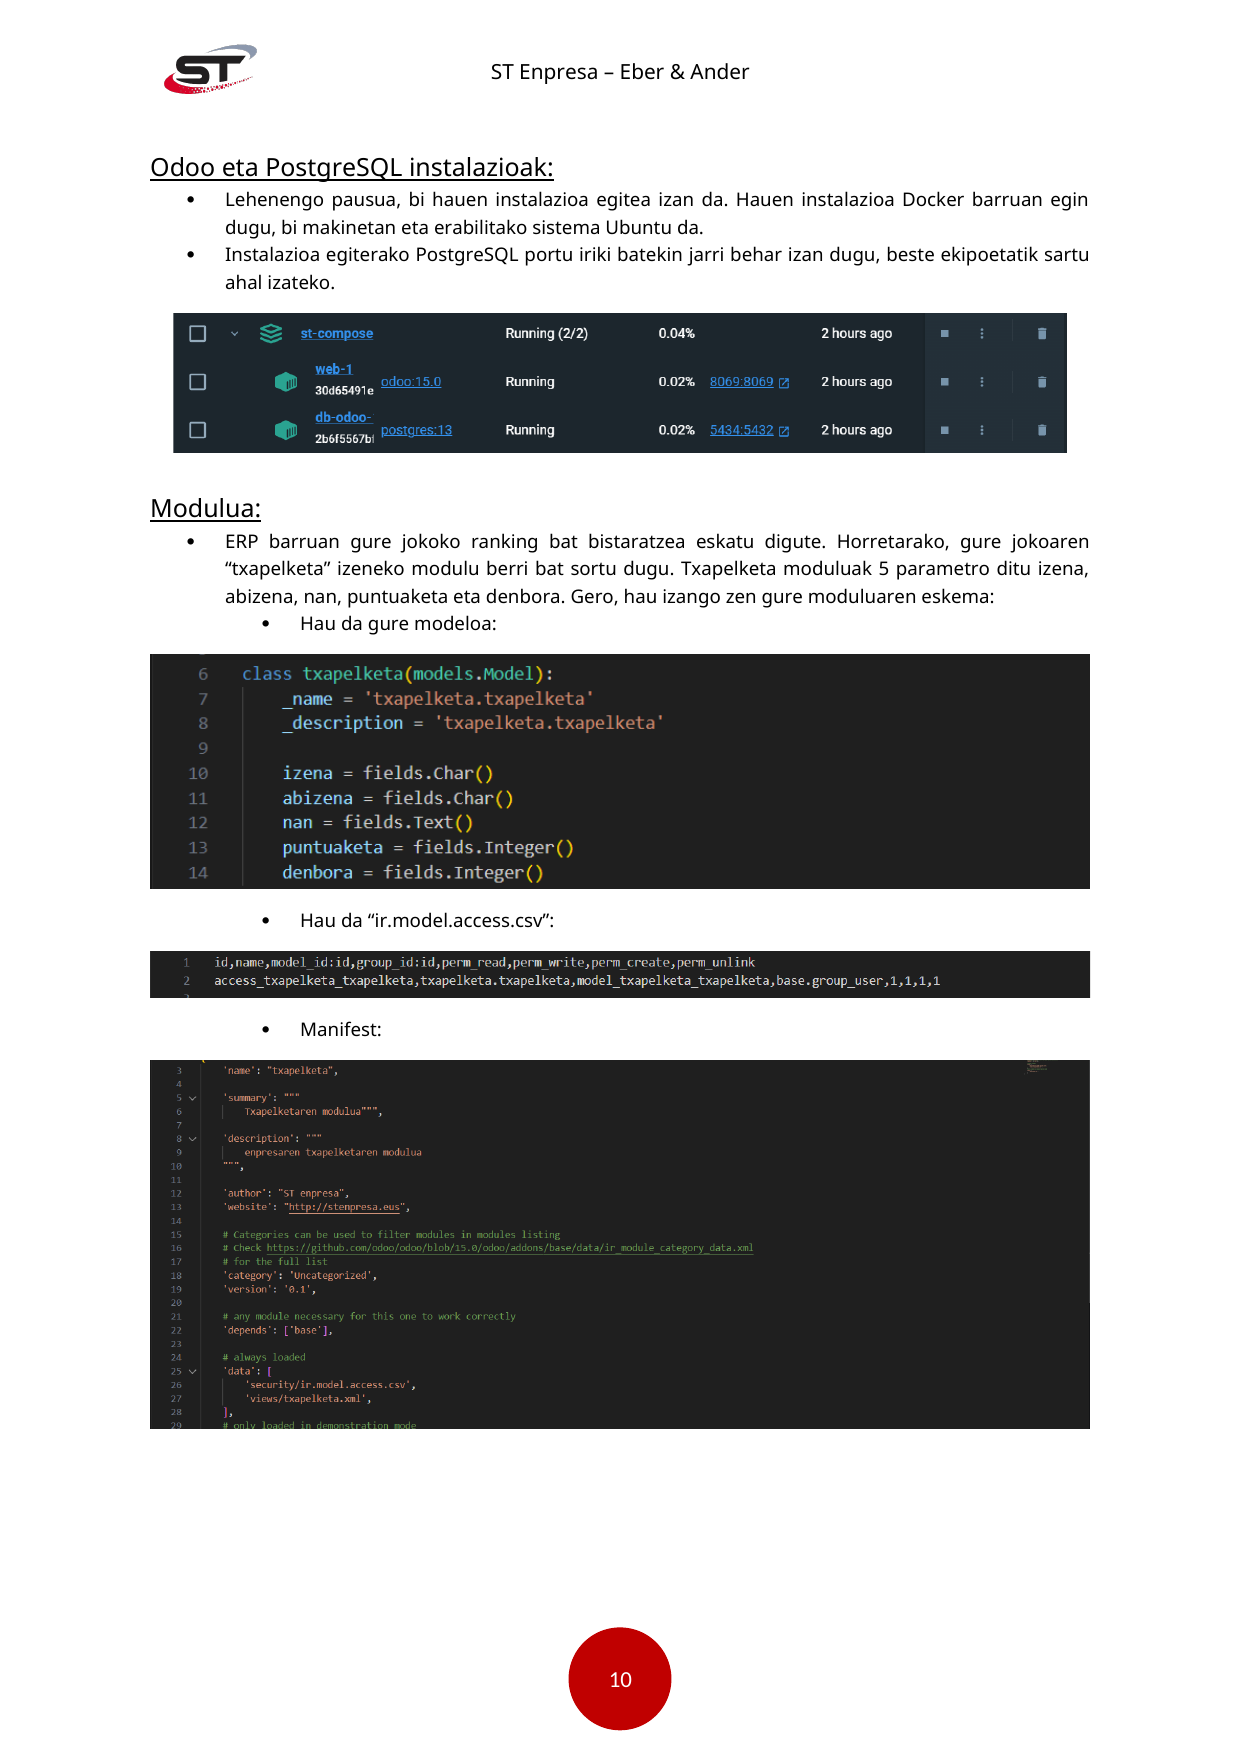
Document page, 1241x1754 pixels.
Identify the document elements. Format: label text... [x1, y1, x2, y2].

list Instalazioa egiterako PostgreSQL portu iriki batekin jarri behar izan dugu, beste ekipoetatik sartu ahal izateko. [187, 242, 1090, 295]
list Lehenengo pausua, bi hauen instalazioa egitea izan da. Hauen instalazioa Docker barruan egin dugu, bi makinetan eta erabilitako sistema Ubuntu da. [187, 187, 1090, 240]
picture [173, 313, 1067, 453]
list Manifest: [262, 1016, 1090, 1042]
list Hau da “ir.model.access.csv”: [262, 907, 1090, 933]
list ERP barruan gure jokoko ranking bat bistaratzea eskatu digute. Horretarako, gure jokoaren “txapelketa” izeneko modulu berri bat sortu dugu. Txapelketa moduluak 5 parametro ditu izena, abizena, nan, puntuaketa eta denbora. Gero, hau izango zen gure moduluaren eskema: [187, 528, 1090, 608]
subtitle Odoo eta PostgreSQL instalazioak: [150, 150, 1090, 184]
picture [150, 951, 1091, 998]
picture [150, 654, 1090, 889]
list Hau da gure modeloa: [262, 610, 1090, 636]
picture [150, 1060, 1090, 1429]
picture [150, 42, 263, 98]
subtitle Modulua: [150, 491, 1090, 525]
